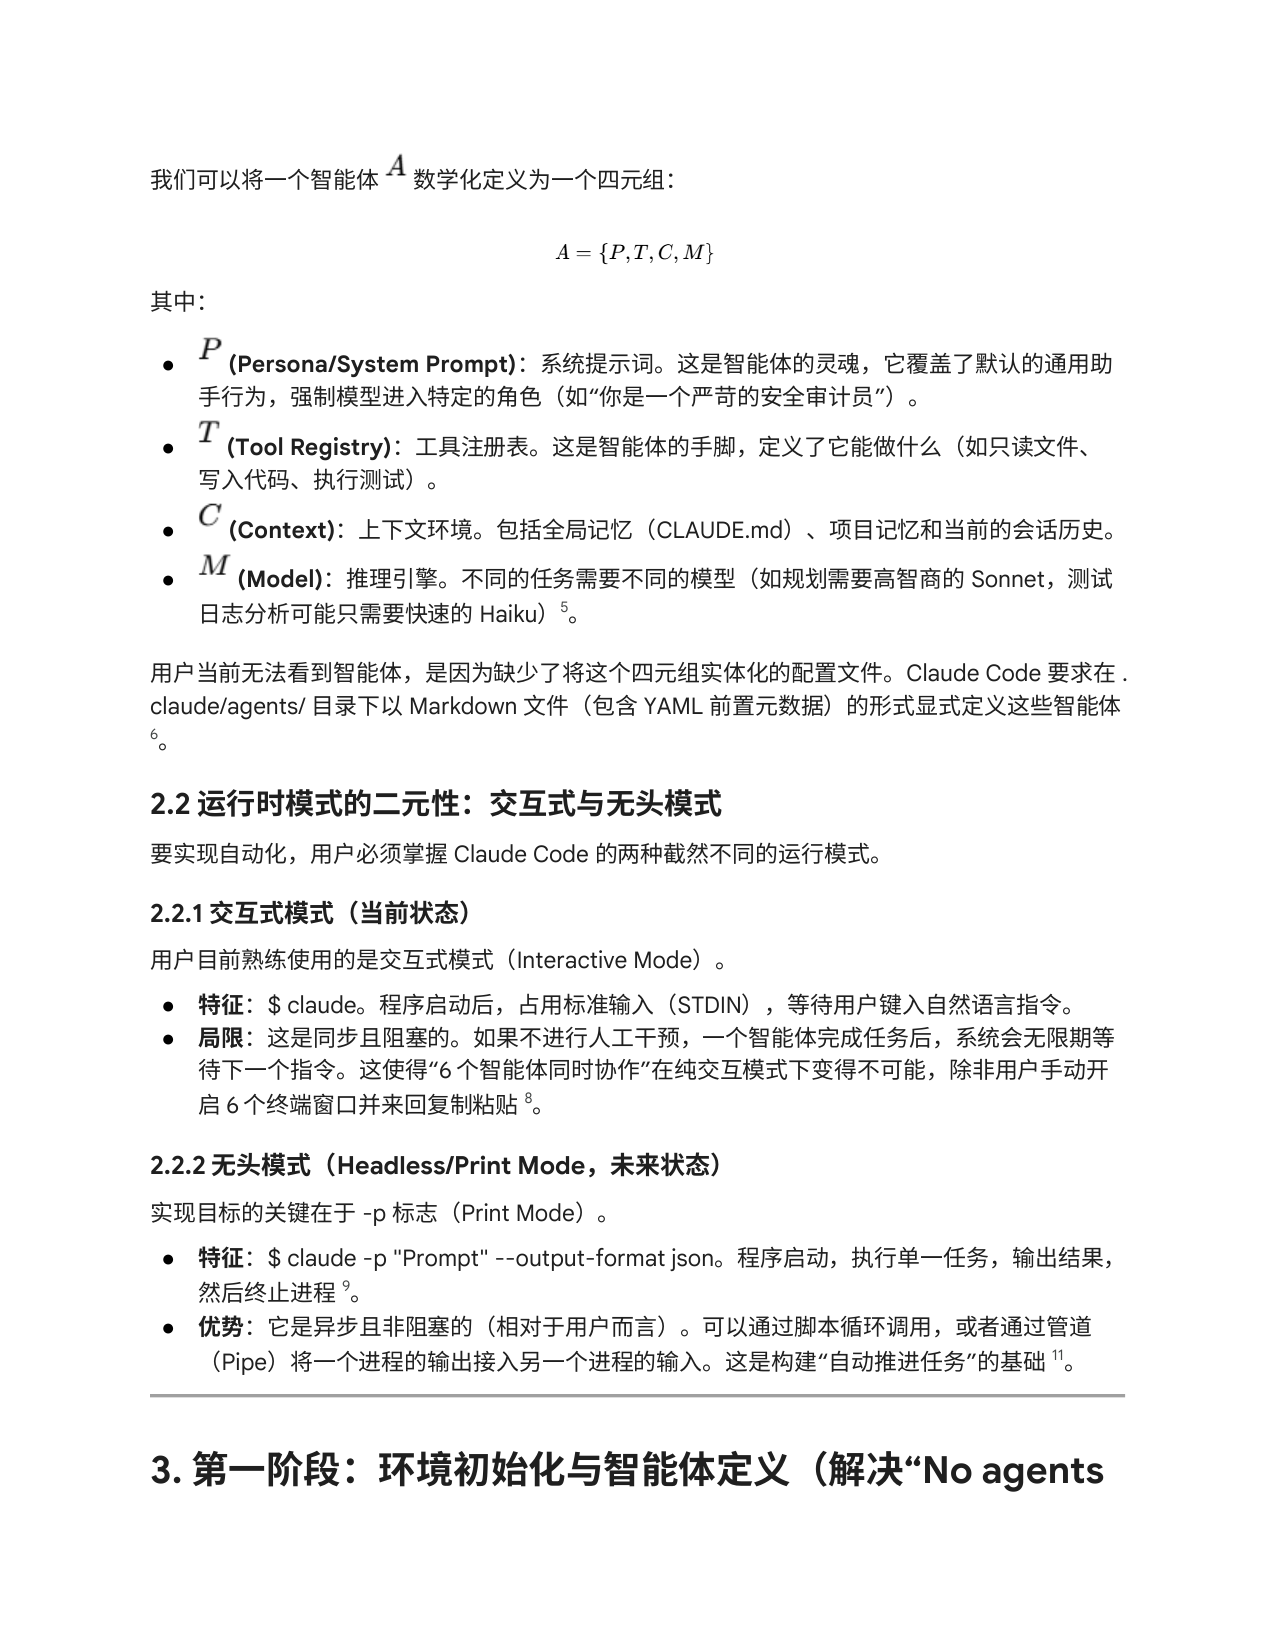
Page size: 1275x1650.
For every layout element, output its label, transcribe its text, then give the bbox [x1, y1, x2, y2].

list (Model)：推理引擎。不同的任务需要不同的模型（如规划需要高智商的 Sonnet，测试日志分析可能只需要快速的 Haiku）5。 [161, 549, 1125, 630]
picture [150, 223, 1119, 284]
subtitle 2.2 运行时模式的二元性：交互式与无头模式 [150, 786, 1125, 822]
list (Context)：上下文环境。包括全局记忆（CLAUDE.md）、项目记忆和当前的会话历史。 [161, 499, 1125, 545]
picture [198, 498, 223, 539]
text 我们可以将一个智能体 数学化定义为一个四元组： [150, 150, 1125, 195]
picture [198, 332, 223, 373]
picture [198, 549, 232, 588]
list 特征：$ claude。程序启动后，占用标准输入（STDIN），等待用户键入自然语言指令。 [161, 991, 1125, 1020]
text 用户当前无法看到智能体，是因为缺少了将这个四元组实体化的配置文件。Claude Code 要求在 .claude/agents/ 目录下以 Markdown 文件（包含 YAML 前置元数据）的形式显式定义这些智能体 6。 [150, 659, 1125, 757]
text 实现目标的关键在于 -p 标志（Print Mode）。 [150, 1199, 1125, 1227]
picture [385, 150, 408, 189]
list 局限：这是同步且阻塞的。如果不进行人工干预，一个智能体完成任务后，系统会无限期等待下一个指令。这使得“6个智能体同时协作”在纯交互模式下变得不可能，除非用户手动开启6个终端窗口并来回复制粘贴 8。 [161, 1024, 1125, 1121]
picture [198, 416, 221, 456]
text 用户目前熟练使用的是交互式模式（Interactive Mode）。 [150, 946, 1125, 975]
text 要实现自动化，用户必须掌握 Claude Code 的两种截然不同的运行模式。 [150, 840, 1125, 869]
list (Persona/System Prompt)：系统提示词。这是智能体的灵魂，它覆盖了默认的通用助手行为，强制模型进入特定的角色（如“你是一个严苛的安全审计员”）。 [161, 333, 1125, 412]
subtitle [150, 1398, 1125, 1495]
subtitle 2.2.1 交互式模式（当前状态） [150, 898, 1125, 929]
list (Tool Registry)：工具注册表。这是智能体的手脚，定义了它能做什么（如只读文件、写入代码、执行测试）。 [161, 416, 1125, 495]
list 优势：它是异步且非阻塞的（相对于用户而言）。可以通过脚本循环调用，或者通过管道（Pipe）将一个进程的输出接入另一个进程的输入。这是构建“自动推进任务”的基础 11。 [161, 1313, 1125, 1377]
list 特征：$ claude -p "Prompt" --output-format json。程序启动，执行单一任务，输出结果，然后终止进程 9。 [161, 1244, 1125, 1308]
subtitle 2.2.2 无头模式（Headless/Print Mode，未来状态） [150, 1151, 1125, 1182]
text 其中： [150, 288, 1125, 316]
